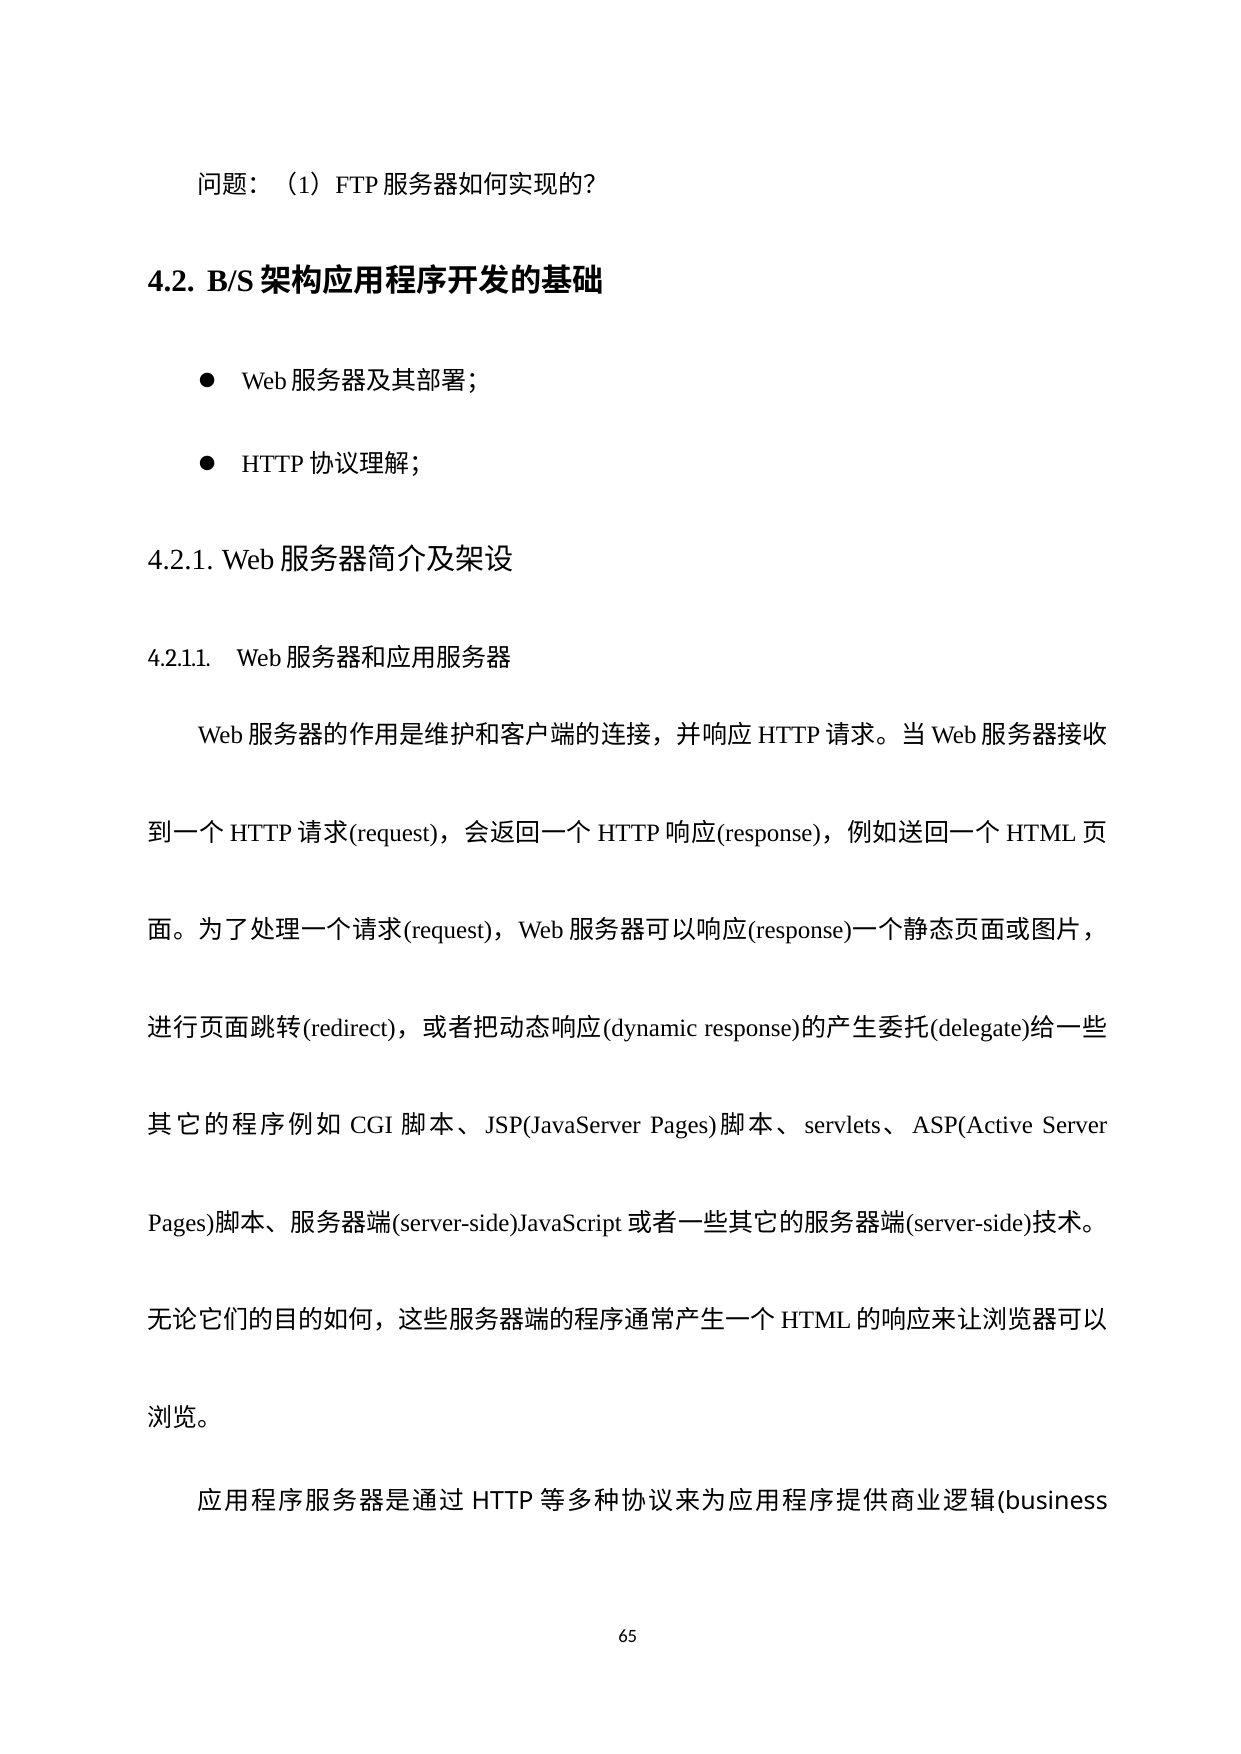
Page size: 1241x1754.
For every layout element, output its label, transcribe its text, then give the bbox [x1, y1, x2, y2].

text Web服务器简介及架设 [148, 524, 1107, 589]
text Web服务器的作用是维护和客户端的连接，并响应HTTP请求。当Web服务器接收到一个HTTP请求(request)，会返回一个HTTP响应(response)，例如送回一个HTML页面。为了处理一个请求(request)，Web服务器可以响应(response)一个静态页面或图片，进行页面跳转(redirect)，或者把动态响应(dynamic response)的产生委托(delegate)给一些其它的程序例如CGI脚本、JSP(JavaServer Pages)脚本、servlets、ASP(Active Server Pages)脚本、服务器端(server-side)JavaScript或者一些其它的服务器端(server-side)技术。无论它们的目的如何，这些服务器端的程序通常产生一个HTML的响应来让浏览器可以浏览。 [148, 701, 1107, 1448]
list Web服务器及其部署； [198, 346, 1107, 411]
text B/S架构应用程序开发的基础 [148, 246, 1107, 311]
text Web服务器和应用服务器 [148, 623, 1107, 688]
list HTTP协议理解； [198, 429, 1107, 494]
text 问题：（1）FTP服务器如何实现的？ [148, 150, 1107, 215]
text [148, 1466, 1107, 1531]
